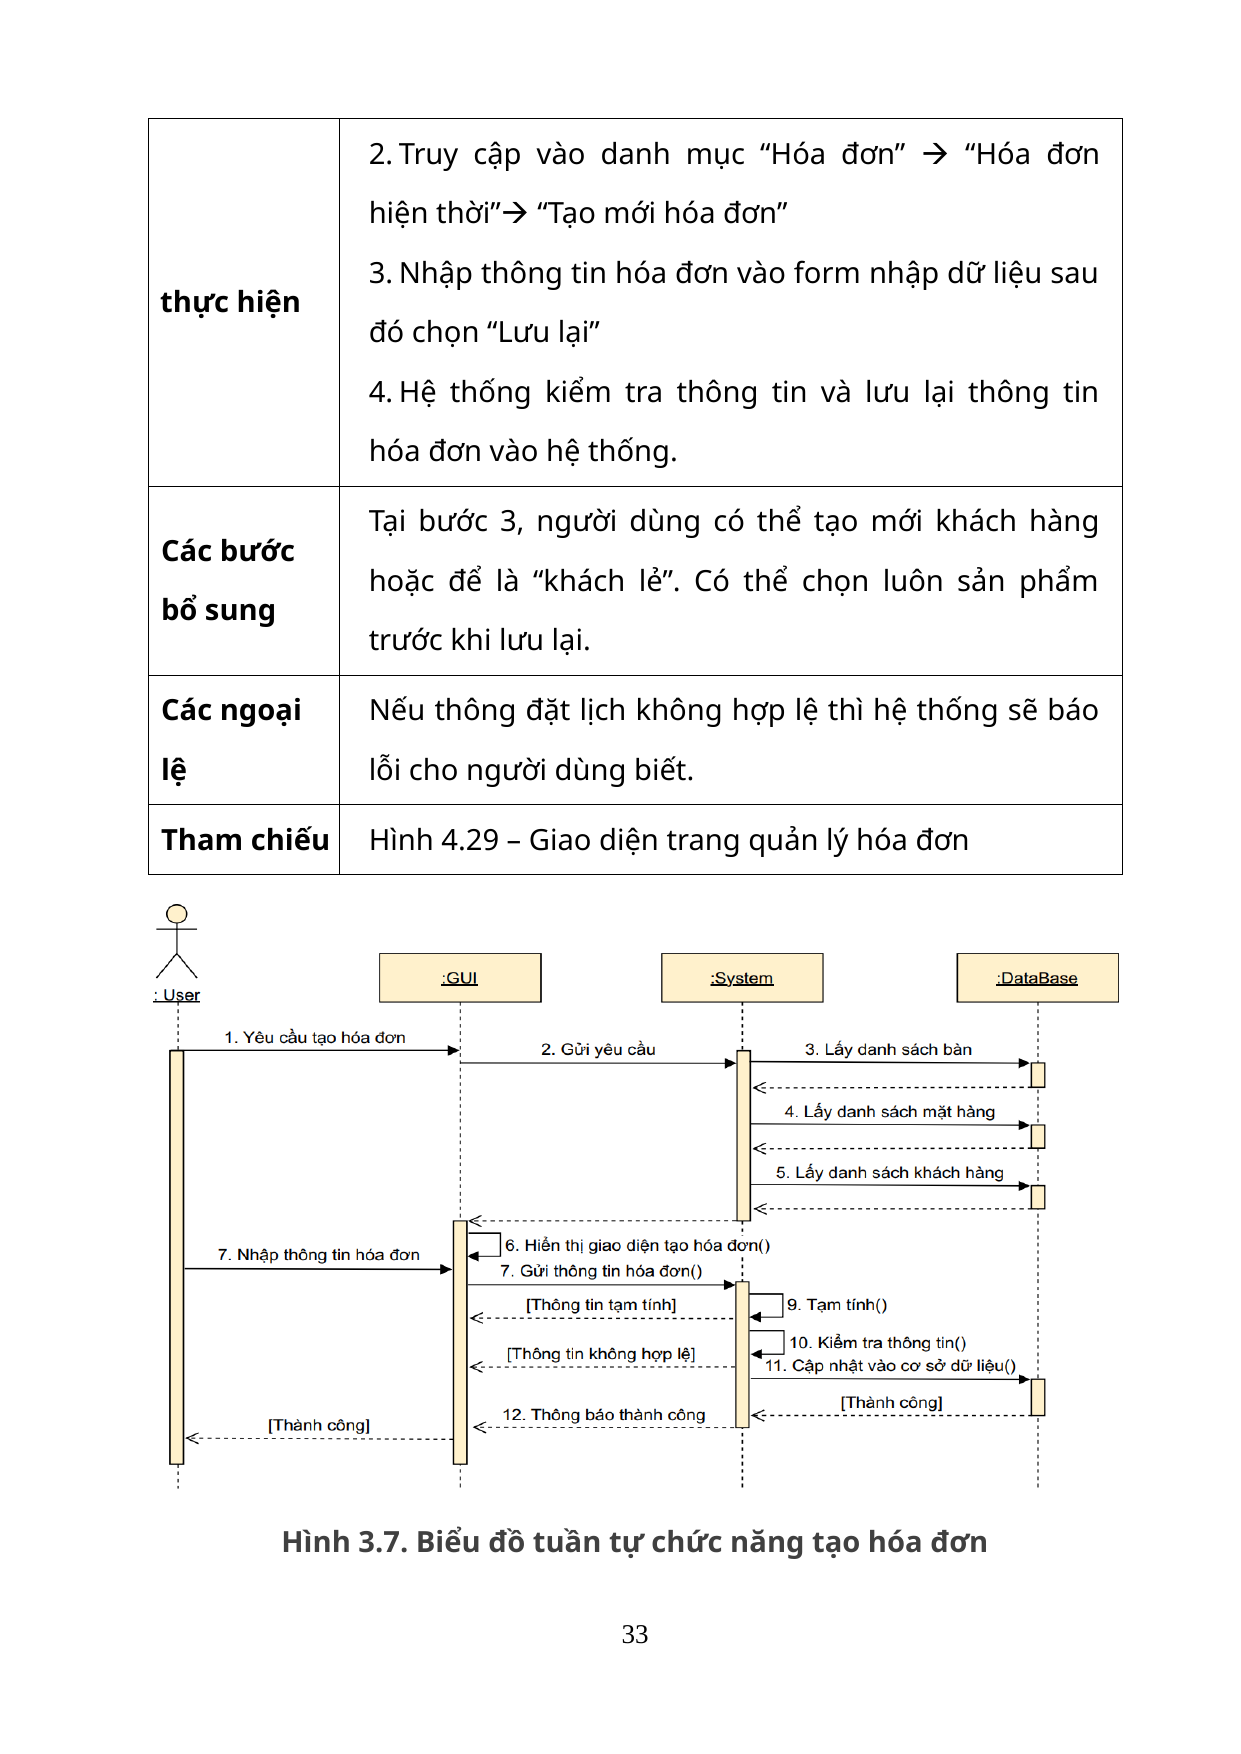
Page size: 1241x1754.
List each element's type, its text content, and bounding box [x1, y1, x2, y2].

table_cell Các bước thực hiện [149, 119, 339, 486]
text Hình 3.7. Biểu đồ tuần tự chức năng tạo hóa đơn [148, 1521, 1122, 1561]
table_cell Hình 4.29 – Giao diện trang quản lý hóa đơn [340, 805, 1122, 874]
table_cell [340, 119, 1122, 486]
table_cell Tham chiếu [149, 805, 339, 874]
picture [147, 887, 1123, 1494]
table_cell Nếu thông đặt lịch không hợp lệ thì hệ thống sẽ báo lỗi cho người dùng biết. [340, 676, 1122, 804]
table_cell Tại bước 3, người dùng có thể tạo mới khách hàng hoặc để là “khách lẻ”. Có thể chọn luôn sản phẩm trước khi lưu lại. [340, 487, 1122, 675]
table_cell Các ngoại lệ [149, 676, 339, 804]
table_cell Các bước bổ sung [149, 487, 339, 675]
